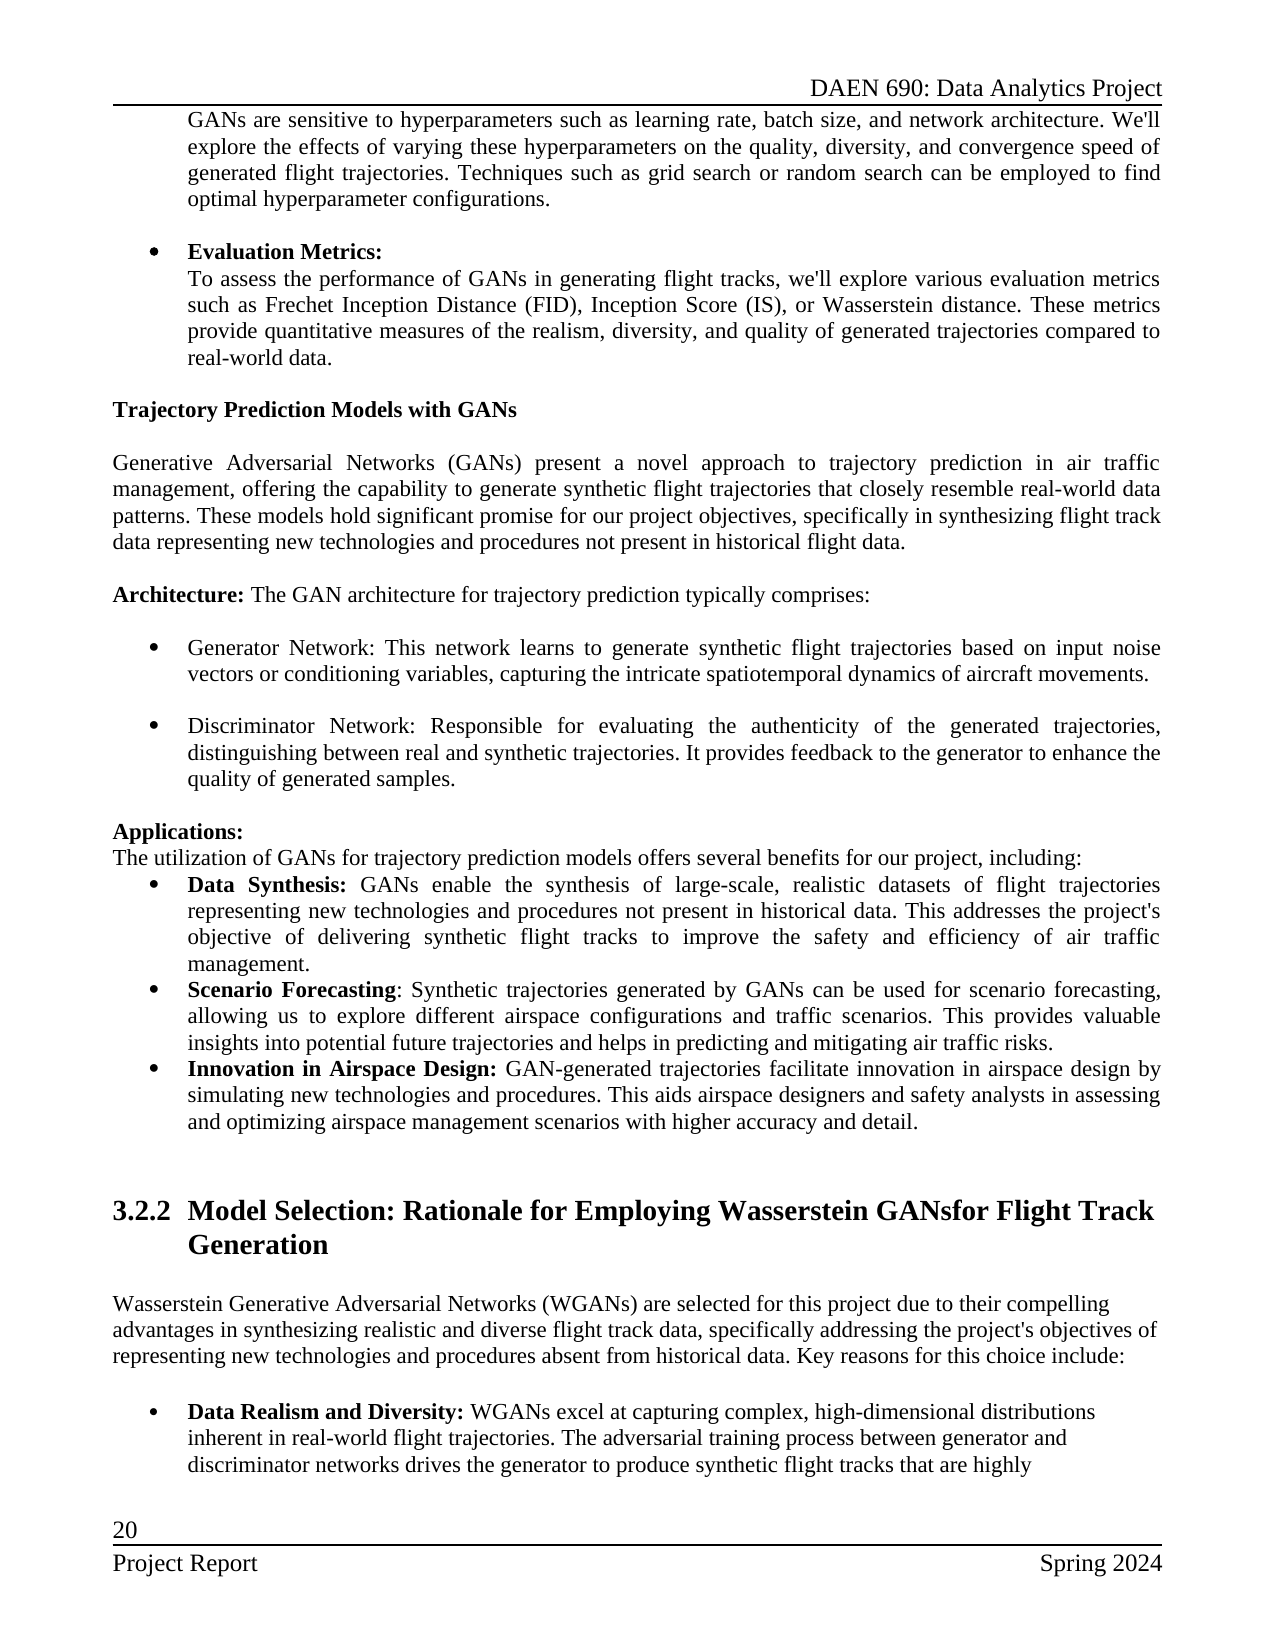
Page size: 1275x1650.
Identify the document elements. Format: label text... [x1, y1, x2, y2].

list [150, 1398, 1162, 1477]
list Innovation in Airspace Design: GAN-generated trajectories facilitate innovation in airspace design by simulating new technologies and procedures. This aids airspace designers and safety analysts in assessing and optimizing airspace management scenarios with higher accuracy and detail. [150, 1055, 1162, 1134]
text Generative Adversarial Networks (GANs) present a novel approach to trajectory prediction in air traffic management, offering the capability to generate synthetic flight trajectories that closely resemble real-world data patterns. These models hold significant promise for our project objectives, specifically in synthesizing flight track data representing new technologies and procedures not present in historical flight data. [112, 449, 1162, 554]
text Trajectory Prediction Models with GANs [112, 396, 1162, 423]
list Data Synthesis: GANs enable the synthesis of large-scale, realistic datasets of flight trajectories representing new technologies and procedures not present in historical data. This addresses the project's objective of delivering synthetic flight tracks to improve the safety and efficiency of air traffic management. [150, 871, 1162, 976]
text Applications: [112, 818, 1162, 844]
list GANs are sensitive to hyperparameters such as learning rate, batch size, and network architecture. We'll explore the effects of varying these hyperparameters on the quality, diversity, and convergence speed of generated flight trajectories. Techniques such as grid search or random search can be employed to find optimal hyperparameter configurations. [187, 106, 1162, 212]
text Wasserstein Generative Adversarial Networks (WGANs) are selected for this project due to their compelling advantages in synthesizing realistic and diverse flight track data, specifically addressing the project's objectives of representing new technologies and procedures absent from historical data. Key reasons for this choice include: [112, 1290, 1162, 1369]
text The utilization of GANs for trajectory prediction models offers several benefits for our project, including: [112, 844, 1162, 871]
list Generator Network: This network learns to generate synthetic flight trajectories based on input noise vectors or conditioning variables, capturing the intricate spatiotemporal dynamics of aircraft movements. [150, 633, 1162, 686]
list To assess the performance of GANs in generating flight tracks, we'll explore various evaluation metrics such as Frechet Inception Distance (FID), Inception Score (IS), or Wasserstein distance. These metrics provide quantitative measures of the realism, diversity, and quality of generated trajectories compared to real-world data. [187, 264, 1162, 370]
subtitle Model Selection: Rationale for Employing Wasserstein GANsfor Flight Track Generation [112, 1193, 1162, 1261]
list Scenario Forecasting: Synthetic trajectories generated by GANs can be used for scenario forecasting, allowing us to explore different airspace configurations and traffic scenarios. This provides valuable insights into potential future trajectories and helps in predicting and mitigating air traffic risks. [150, 976, 1162, 1055]
list Evaluation Metrics: [150, 238, 1162, 264]
list Discriminator Network: Responsible for evaluating the authenticity of the generated trajectories, distinguishing between real and synthetic trajectories. It provides feedback to the generator to enhance the quality of generated samples. [150, 713, 1162, 792]
text Architecture: The GAN architecture for trajectory prediction typically comprises: [112, 581, 1162, 607]
